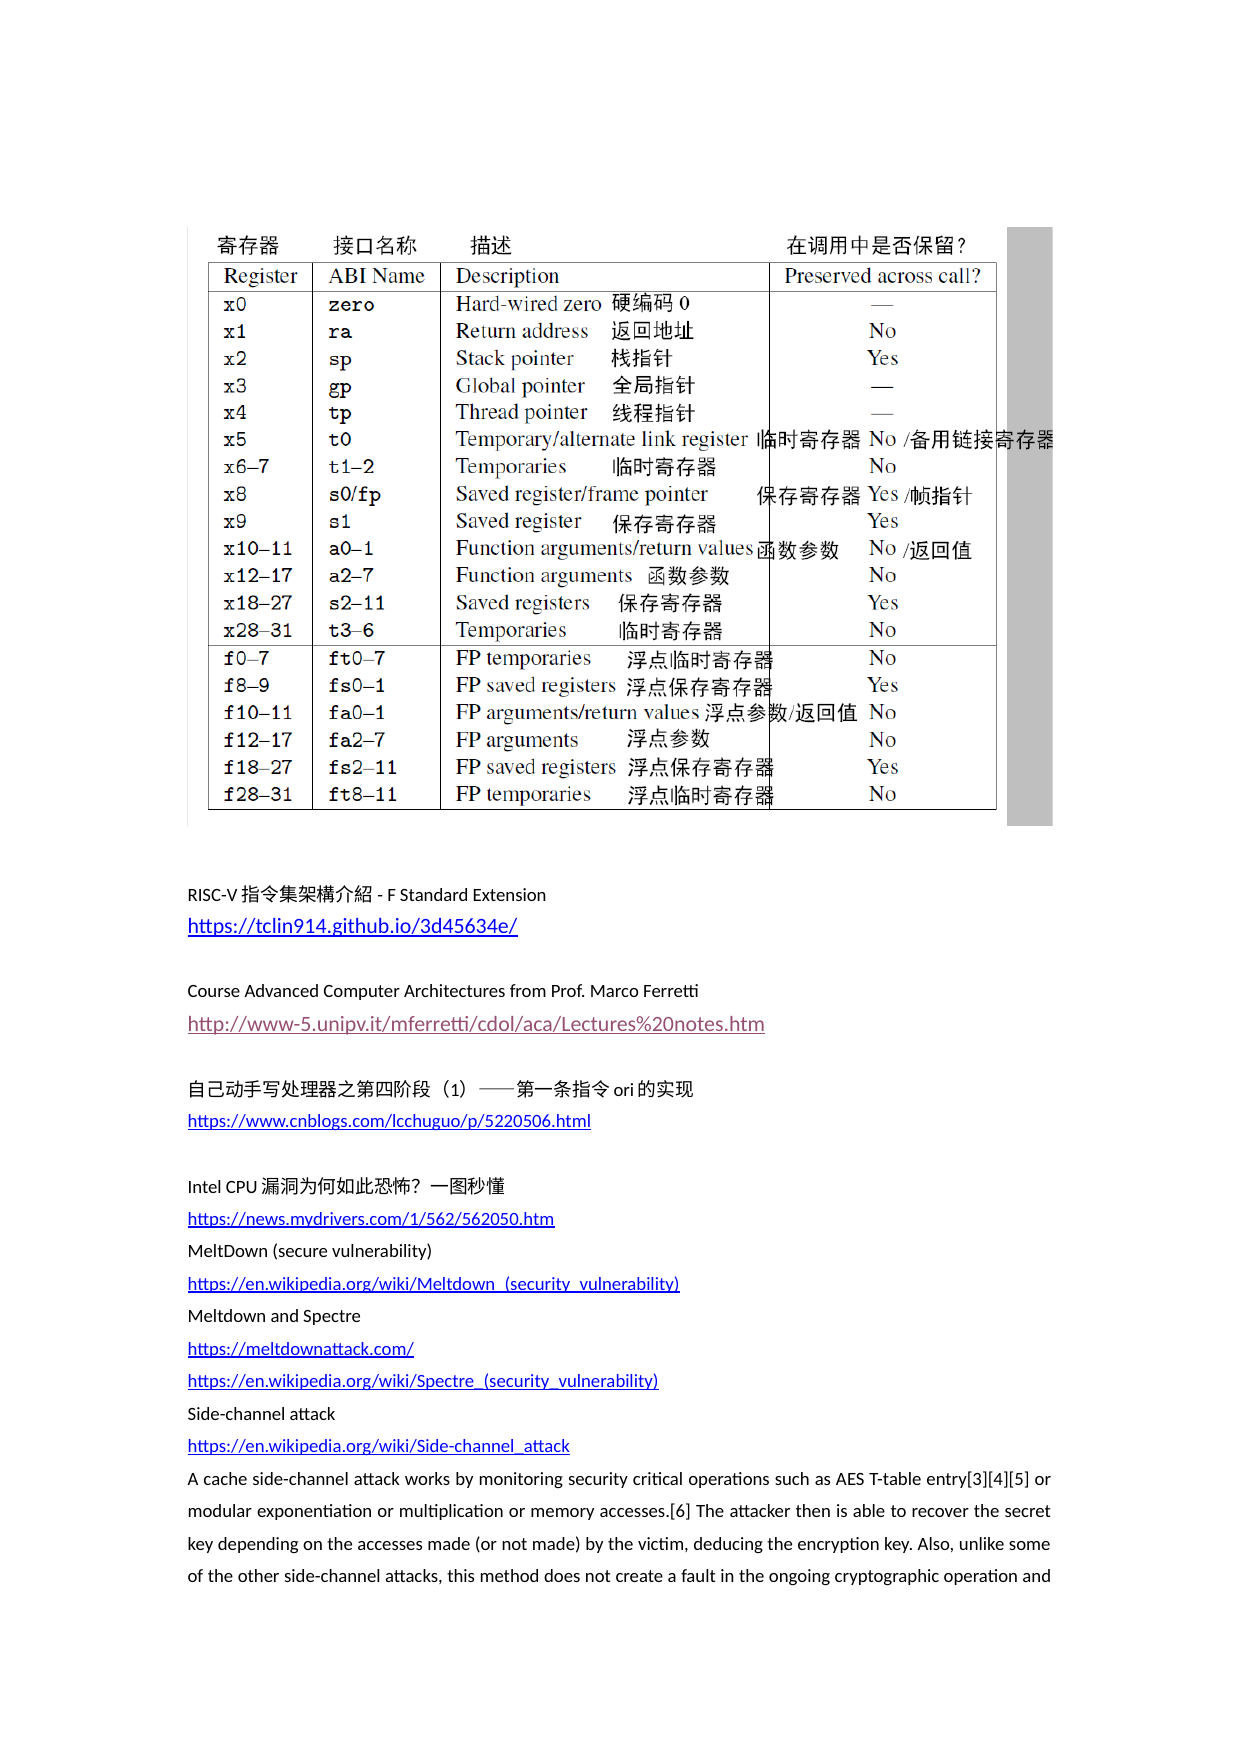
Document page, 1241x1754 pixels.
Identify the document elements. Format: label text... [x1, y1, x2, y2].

text https://news.mydrivers.com/1/562/562050.htm [187, 1202, 1053, 1234]
text https://en.wikipedia.org/wiki/Spectre_(security_vulnerability) [187, 1364, 1053, 1397]
text https://tclin914.github.io/3d45634e/ [187, 909, 1053, 942]
text 自己动手写处理器之第四阶段（1）——第一条指令ori的实现 [187, 1072, 1053, 1104]
text http://www-5.unipv.it/mferretti/cdol/aca/Lectures%20notes.htm [187, 1007, 1053, 1039]
text Intel CPU漏洞为何如此恐怖？一图秒懂 [187, 1169, 1053, 1202]
text https://en.wikipedia.org/wiki/Side-channel_attack [187, 1429, 1053, 1462]
text Course Advanced Computer Architectures from Prof. Marco Ferretti [187, 974, 1053, 1007]
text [187, 1462, 1053, 1592]
text MeltDown (secure vulnerability) [187, 1234, 1053, 1267]
text https://www.cnblogs.com/lcchuguo/p/5220506.html [187, 1104, 1053, 1137]
text Side-channel attack [187, 1397, 1053, 1429]
text https://meltdownattack.com/ [187, 1332, 1053, 1364]
text Meltdown and Spectre [187, 1299, 1053, 1332]
text RISC-V 指令集架構介紹 - F Standard Extension [187, 877, 1053, 909]
text https://en.wikipedia.org/wiki/Meltdown_(security_vulnerability) [187, 1267, 1053, 1299]
